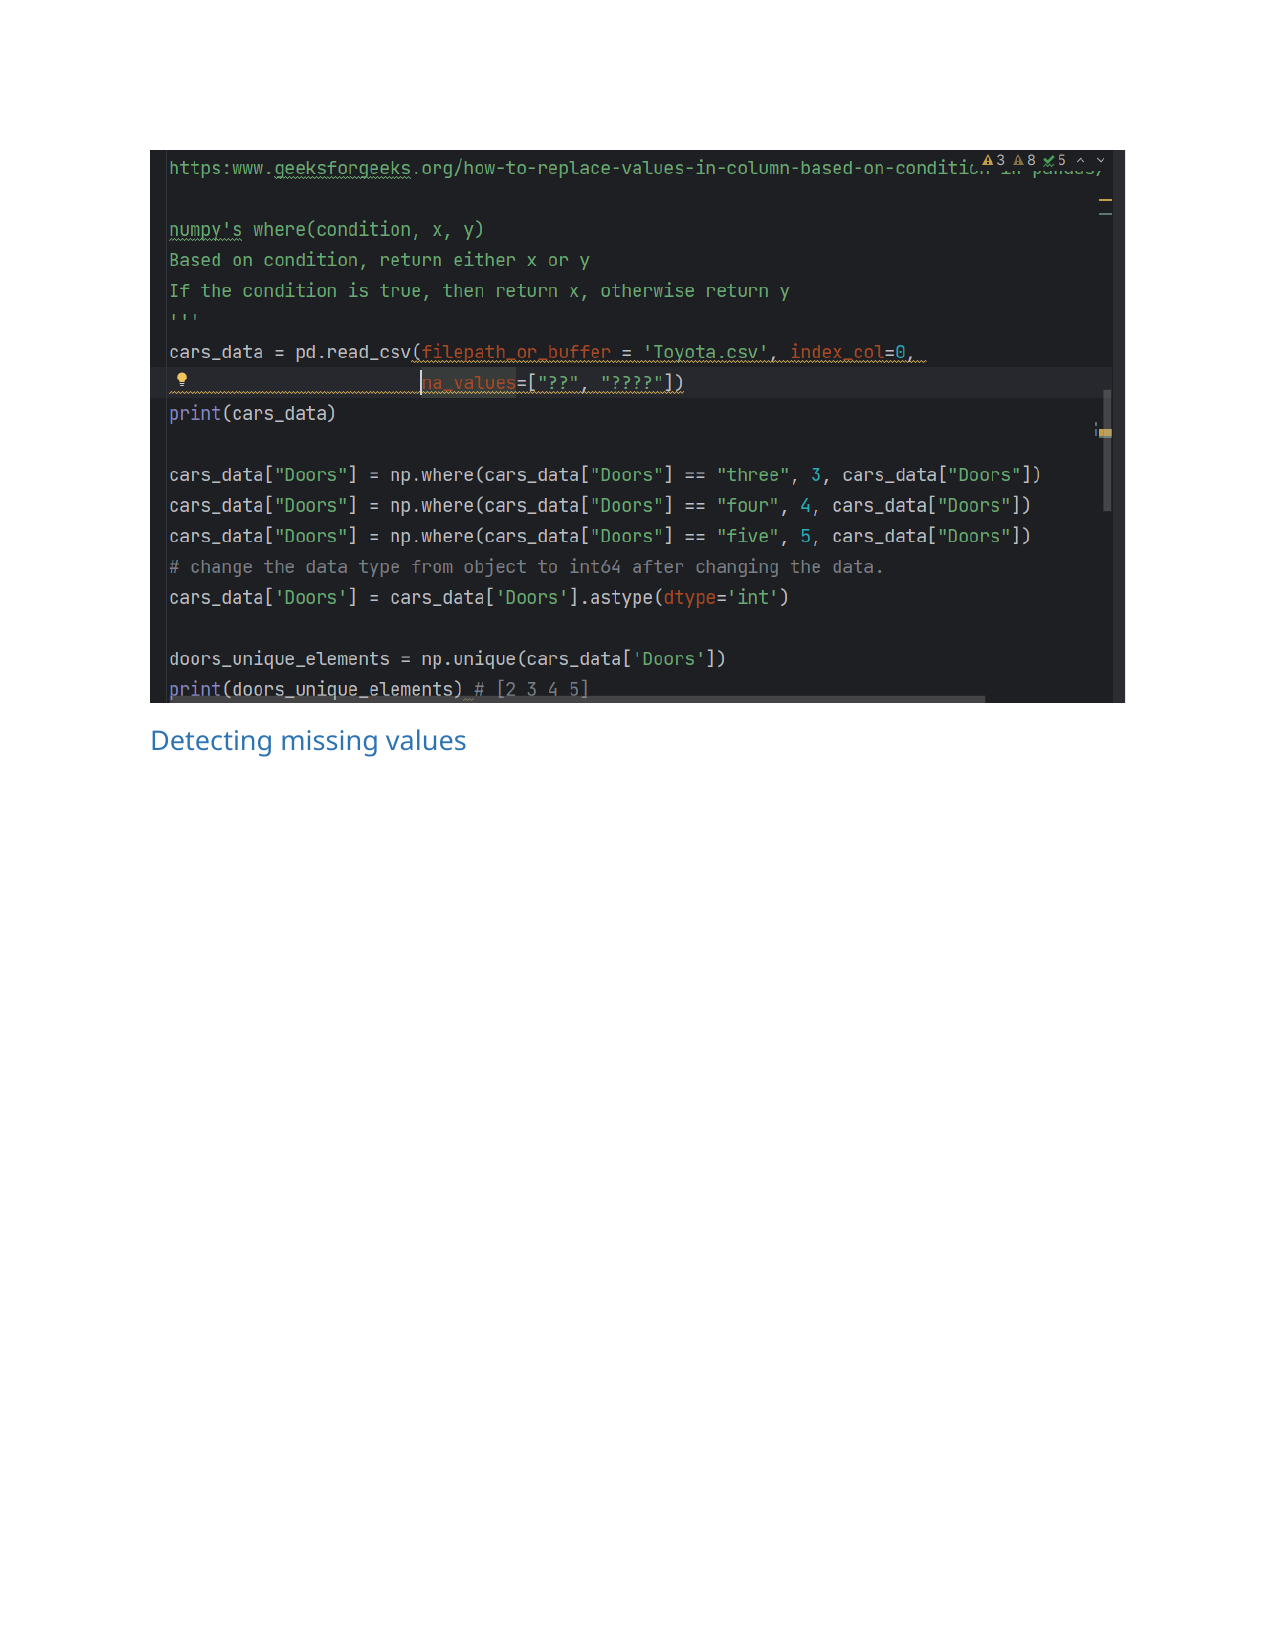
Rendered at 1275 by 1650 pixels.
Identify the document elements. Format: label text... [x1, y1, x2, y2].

picture [150, 150, 1125, 703]
subtitle Detecting missing values [150, 721, 1125, 758]
